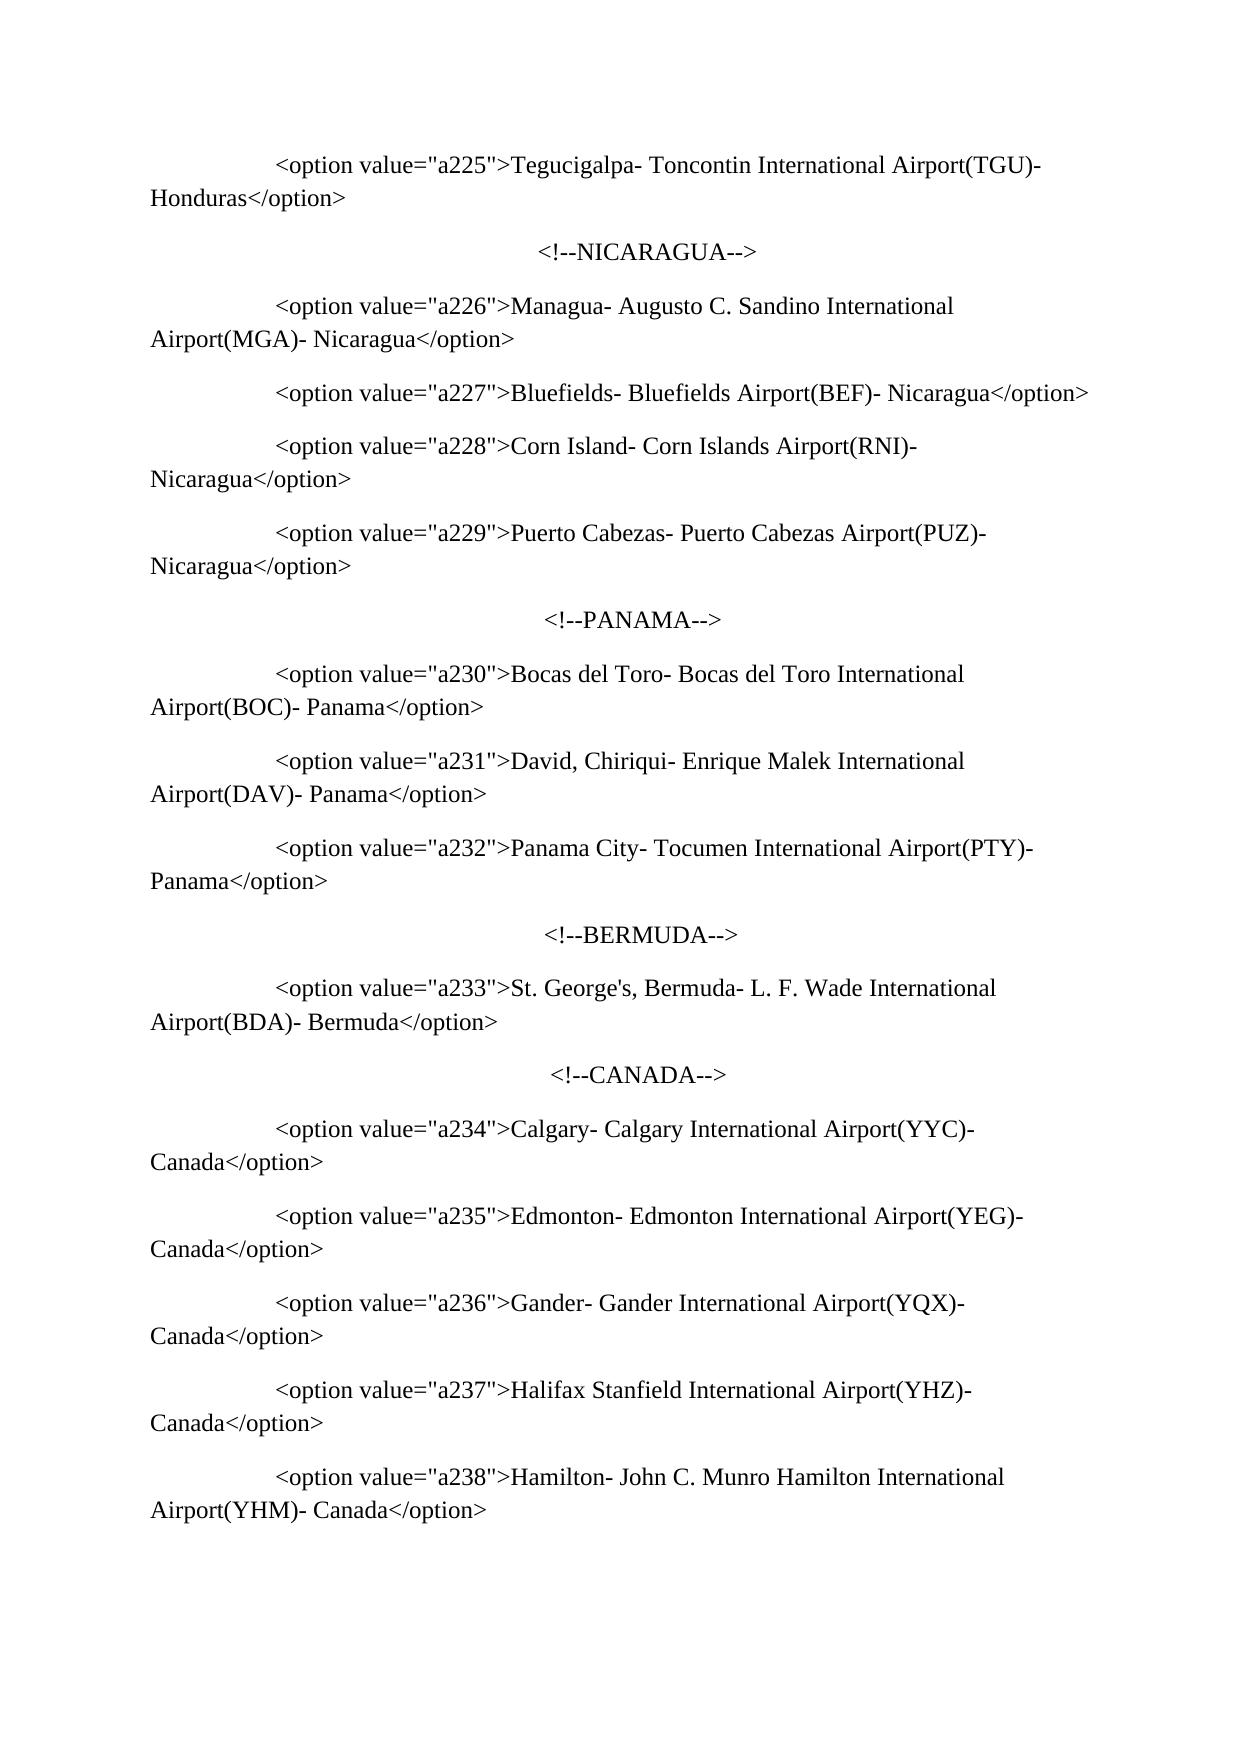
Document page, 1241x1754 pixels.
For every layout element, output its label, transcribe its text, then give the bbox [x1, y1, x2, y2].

text <option value="a234">Calgary- Calgary International Airport(YYC)- Canada</option> [150, 1114, 1090, 1176]
text <option value="a231">David, Chiriqui- Enrique Malek International Airport(DAV)- Panama</option> [150, 746, 1090, 808]
text <option value="a225">Tegucigalpa- Toncontin International Airport(TGU)- Honduras</option> [150, 150, 1090, 212]
text <!--NICARAGUA--> [150, 237, 1090, 266]
text <option value="a226">Managua- Augusto C. Sandino International Airport(MGA)- Nicaragua</option> [150, 291, 1090, 352]
text <!--PANAMA--> [150, 605, 1090, 634]
text <!--BERMUDA--> [150, 920, 1090, 948]
text <option value="a235">Edmonton- Edmonton International Airport(YEG)- Canada</option> [150, 1201, 1090, 1263]
text <option value="a232">Panama City- Tocumen International Airport(PTY)- Panama</option> [150, 833, 1090, 894]
text <!--CANADA--> [150, 1060, 1090, 1089]
text <option value="a229">Puerto Cabezas- Puerto Cabezas Airport(PUZ)- Nicaragua</option> [150, 518, 1090, 580]
text <option value="a228">Corn Island- Corn Islands Airport(RNI)- Nicaragua</option> [150, 431, 1090, 493]
text <option value="a233">St. George's, Bermuda- L. F. Wade International Airport(BDA)- Bermuda</option> [150, 973, 1090, 1035]
text <option value="a230">Bocas del Toro- Bocas del Toro International Airport(BOC)- Panama</option> [150, 659, 1090, 721]
text <option value="a237">Halifax Stanfield International Airport(YHZ)- Canada</option> [150, 1375, 1090, 1437]
text <option value="a227">Bluefields- Bluefields Airport(BEF)- Nicaragua</option> [150, 378, 1090, 406]
text <option value="a236">Gander- Gander International Airport(YQX)- Canada</option> [150, 1288, 1090, 1350]
text <option value="a238">Hamilton- John C. Munro Hamilton International Airport(YHM)- Canada</option> [150, 1462, 1090, 1523]
